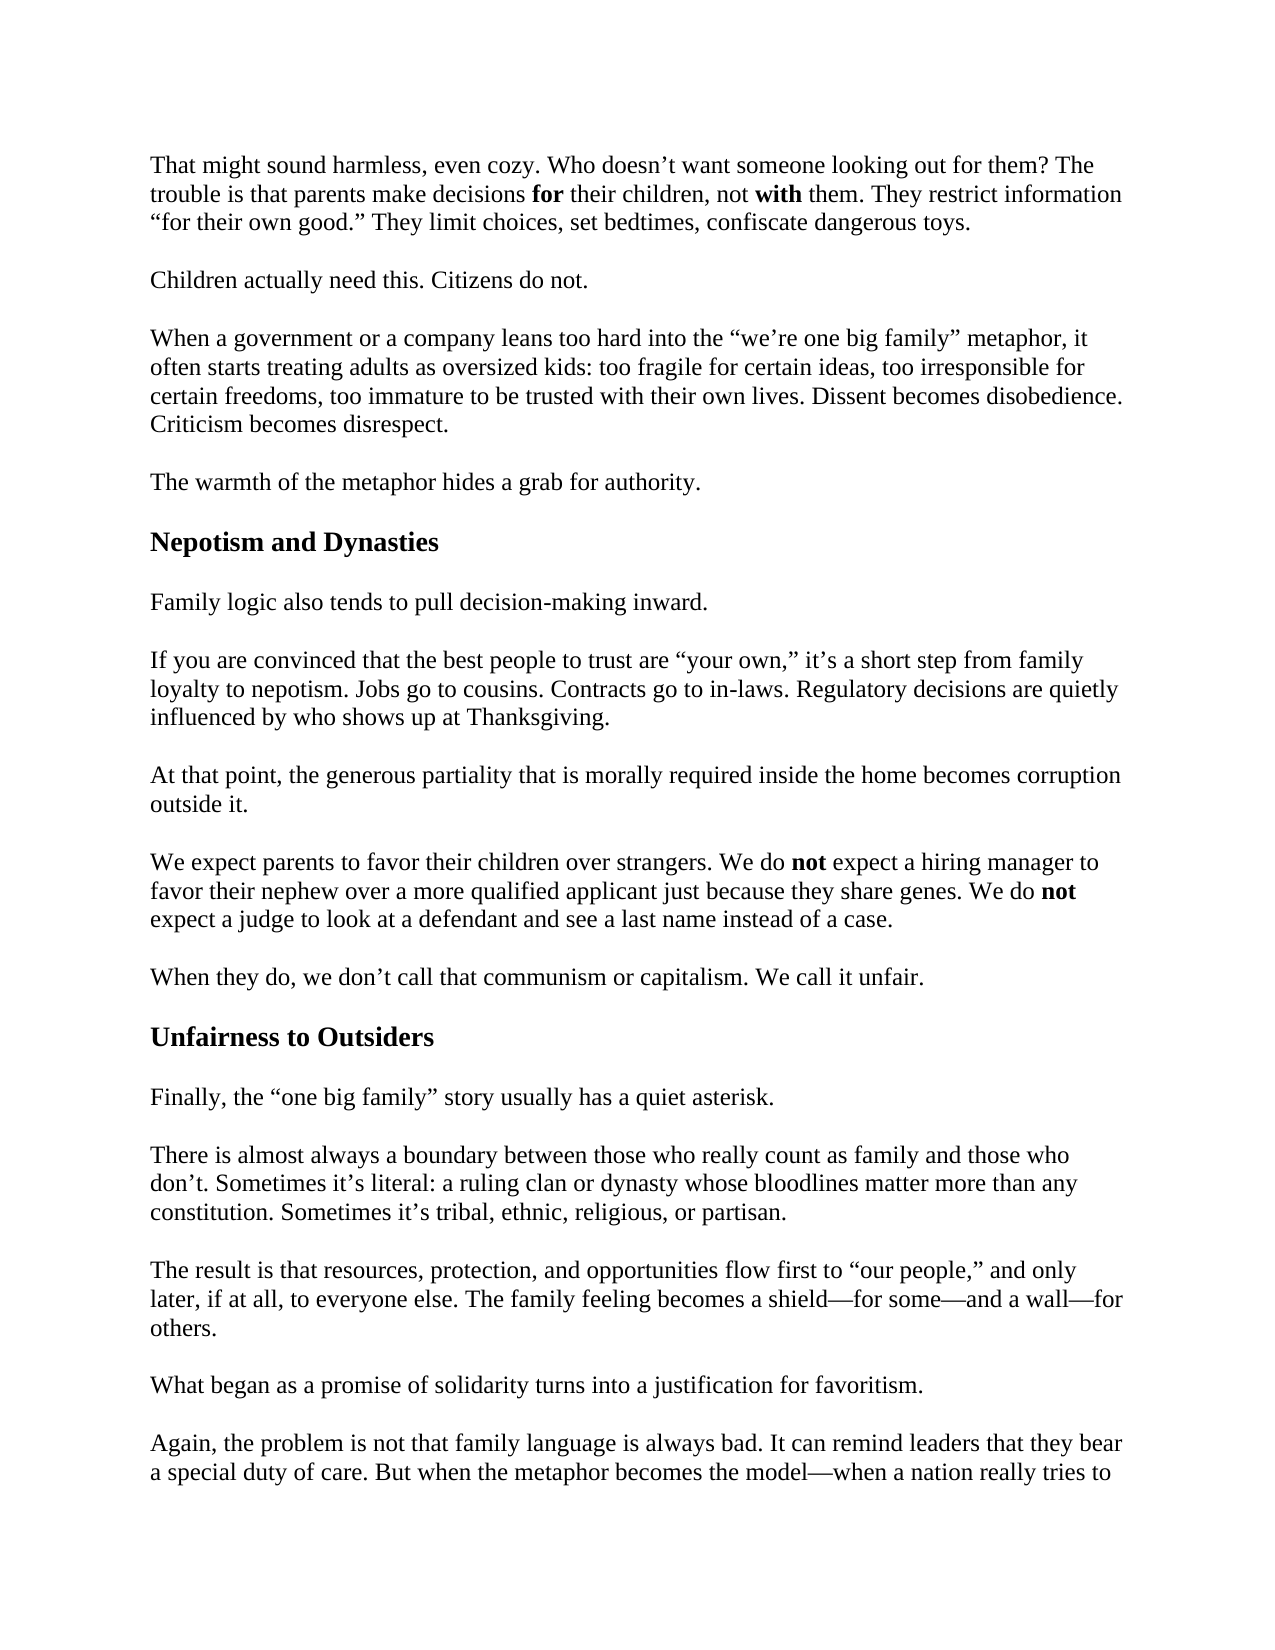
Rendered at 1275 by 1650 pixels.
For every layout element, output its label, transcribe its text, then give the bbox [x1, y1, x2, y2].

text That might sound harmless, even cozy. Who doesn’t want someone looking out for them? The trouble is that parents make decisions for their children, not with them. They restrict information “for their own good.” They limit choices, set bedtimes, confiscate dangerous toys. [150, 150, 1125, 236]
text When a government or a company leans too hard into the “we’re one big family” metaphor, it often starts treating adults as oversized kids: too fragile for certain ideas, too irresponsible for certain freedoms, too immature to be trusted with their own lives. Dissent becomes disobedience. Criticism becomes disrespect. [150, 323, 1125, 438]
text Children actually need this. Citizens do not. [150, 265, 1125, 294]
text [150, 1428, 1125, 1486]
text What began as a promise of solidarity turns into a justification for favoritism. [150, 1371, 1125, 1399]
text Unfairness to Outsiders [150, 1020, 1125, 1053]
text Nepotism and Dynasties [150, 525, 1125, 558]
text At that point, the generous partiality that is morally required inside the home becomes corruption outside it. [150, 760, 1125, 818]
text Family logic also tends to pull decision-making inward. [150, 587, 1125, 616]
text Finally, the “one big family” story usually has a quiet asterisk. [150, 1082, 1125, 1111]
text There is almost always a boundary between those who really count as family and those who don’t. Sometimes it’s literal: a ruling clan or dynasty whose bloodlines matter more than any constitution. Sometimes it’s tribal, ethnic, religious, or partisan. [150, 1140, 1125, 1226]
text When they do, we don’t call that communism or capitalism. We call it unfair. [150, 962, 1125, 991]
text The warmth of the metaphor hides a grab for authority. [150, 467, 1125, 496]
text We expect parents to favor their children over strangers. We do not expect a hiring manager to favor their nephew over a more qualified applicant just because they share genes. We do not expect a judge to look at a defendant and see a last name instead of a case. [150, 847, 1125, 933]
text If you are convinced that the best people to trust are “your own,” it’s a short step from family loyalty to nepotism. Jobs go to cousins. Contracts go to in-laws. Regulatory decisions are quietly influenced by who shows up at Thanksgiving. [150, 645, 1125, 731]
text The result is that resources, protection, and opportunities flow first to “our people,” and only later, if at all, to everyone else. The family feeling becomes a shield—for some—and a wall—for others. [150, 1255, 1125, 1341]
